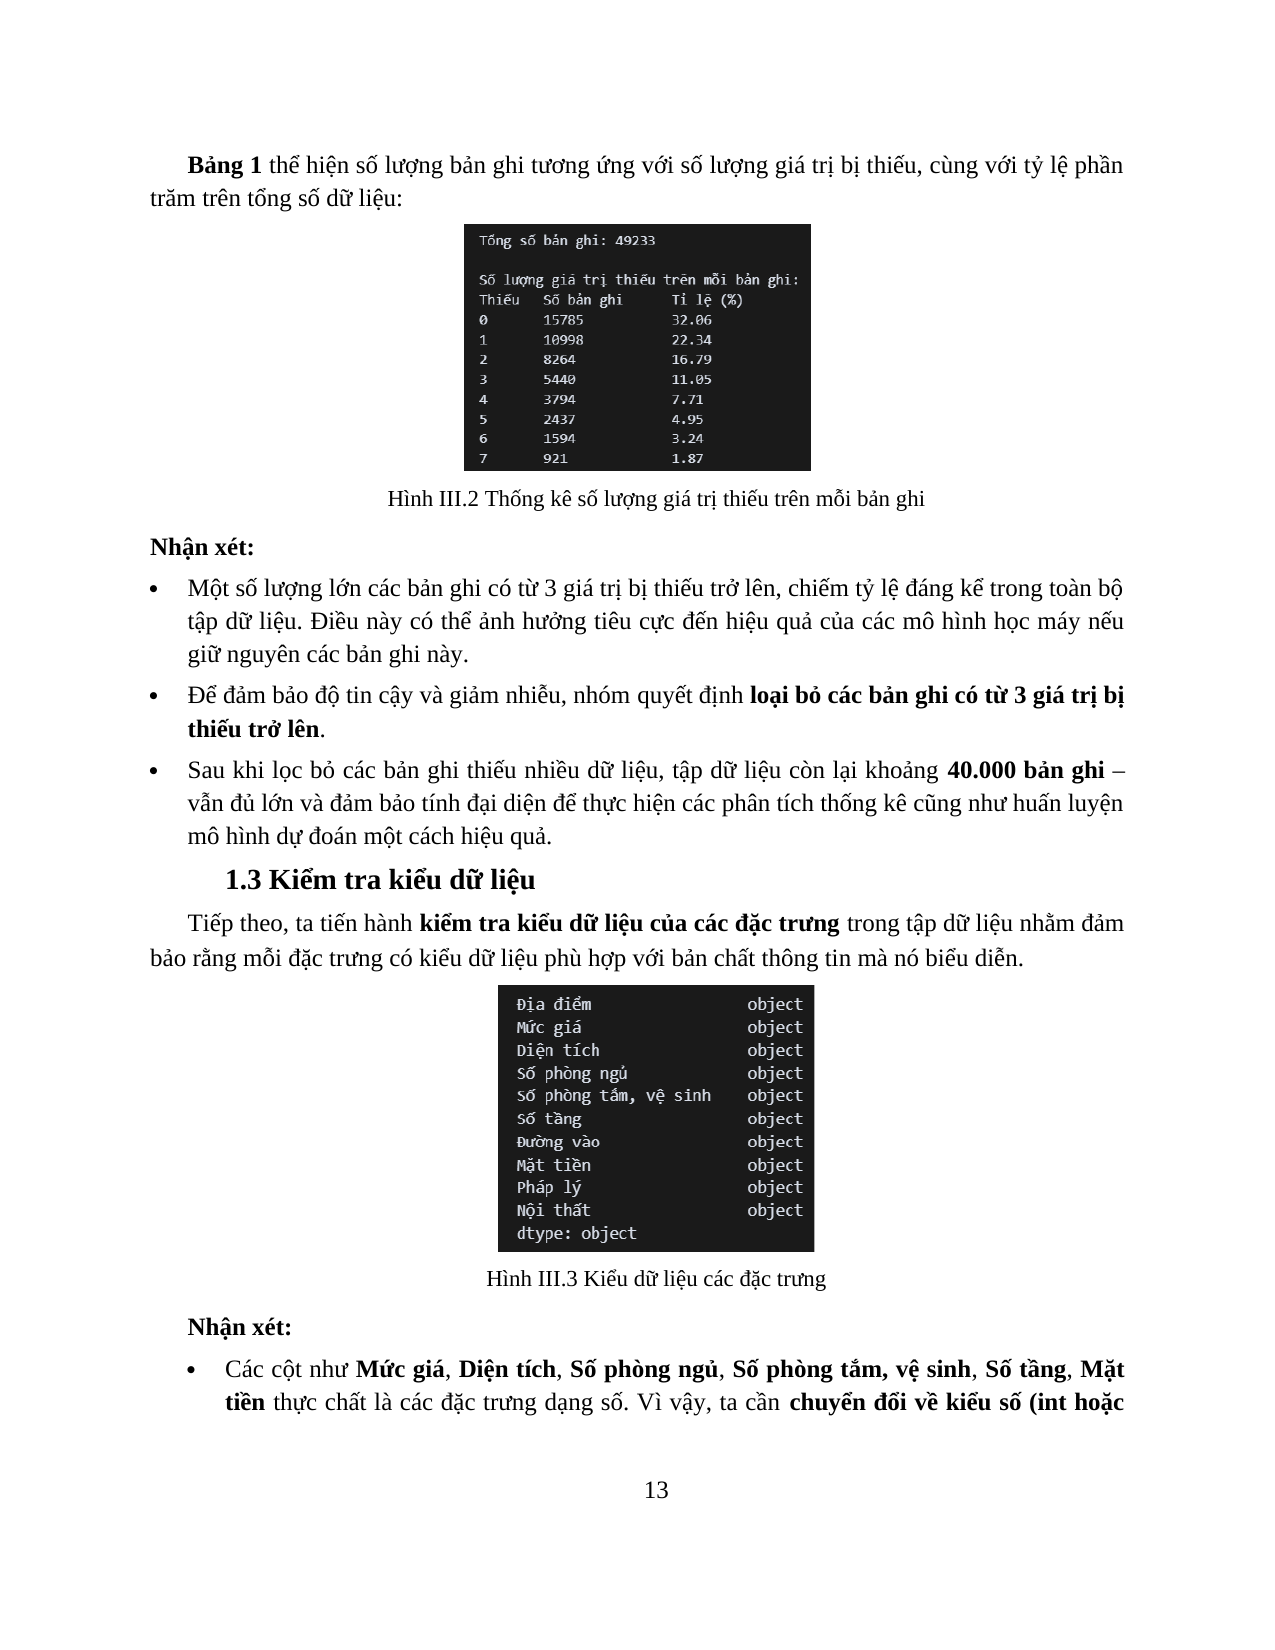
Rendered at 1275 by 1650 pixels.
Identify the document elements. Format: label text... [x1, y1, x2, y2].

subtitle Kiểm tra kiểu dữ liệu [187, 862, 1125, 896]
text Nhận xét: [150, 532, 1125, 561]
text Nhận xét: [150, 1312, 1125, 1341]
list Để đảm bảo độ tin cậy và giảm nhiễu, nhóm quyết định loại bỏ các bản ghi có từ 3 giá trị bị thiếu trở lên. [150, 681, 1125, 742]
text Bảng 1 thể hiện số lượng bản ghi tương ứng với số lượng giá trị bị thiếu, cùng với tỷ lệ phần trăm trên tổng số dữ liệu: [150, 150, 1125, 212]
text Tiếp theo, ta tiến hành kiểm tra kiểu dữ liệu của các đặc trưng trong tập dữ liệu nhằm đảm bảo rằng mỗi đặc trưng có kiểu dữ liệu phù hợp với bản chất thông tin mà nó biểu diễn. [150, 908, 1125, 972]
picture [464, 224, 811, 471]
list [187, 1354, 1125, 1416]
picture [498, 985, 815, 1252]
list Sau khi lọc bỏ các bản ghi thiếu nhiều dữ liệu, tập dữ liệu còn lại khoảng 40.000 bản ghi – vẫn đủ lớn và đảm bảo tính đại diện để thực hiện các phân tích thống kê cũng như huấn luyện mô hình dự đoán một cách hiệu quả. [150, 755, 1125, 850]
list Một số lượng lớn các bản ghi có từ 3 giá trị bị thiếu trở lên, chiếm tỷ lệ đáng kể trong toàn bộ tập dữ liệu. Điều này có thể ảnh hưởng tiêu cực đến hiệu quả của các mô hình học máy nếu giữ nguyên các bản ghi này. [150, 573, 1125, 668]
